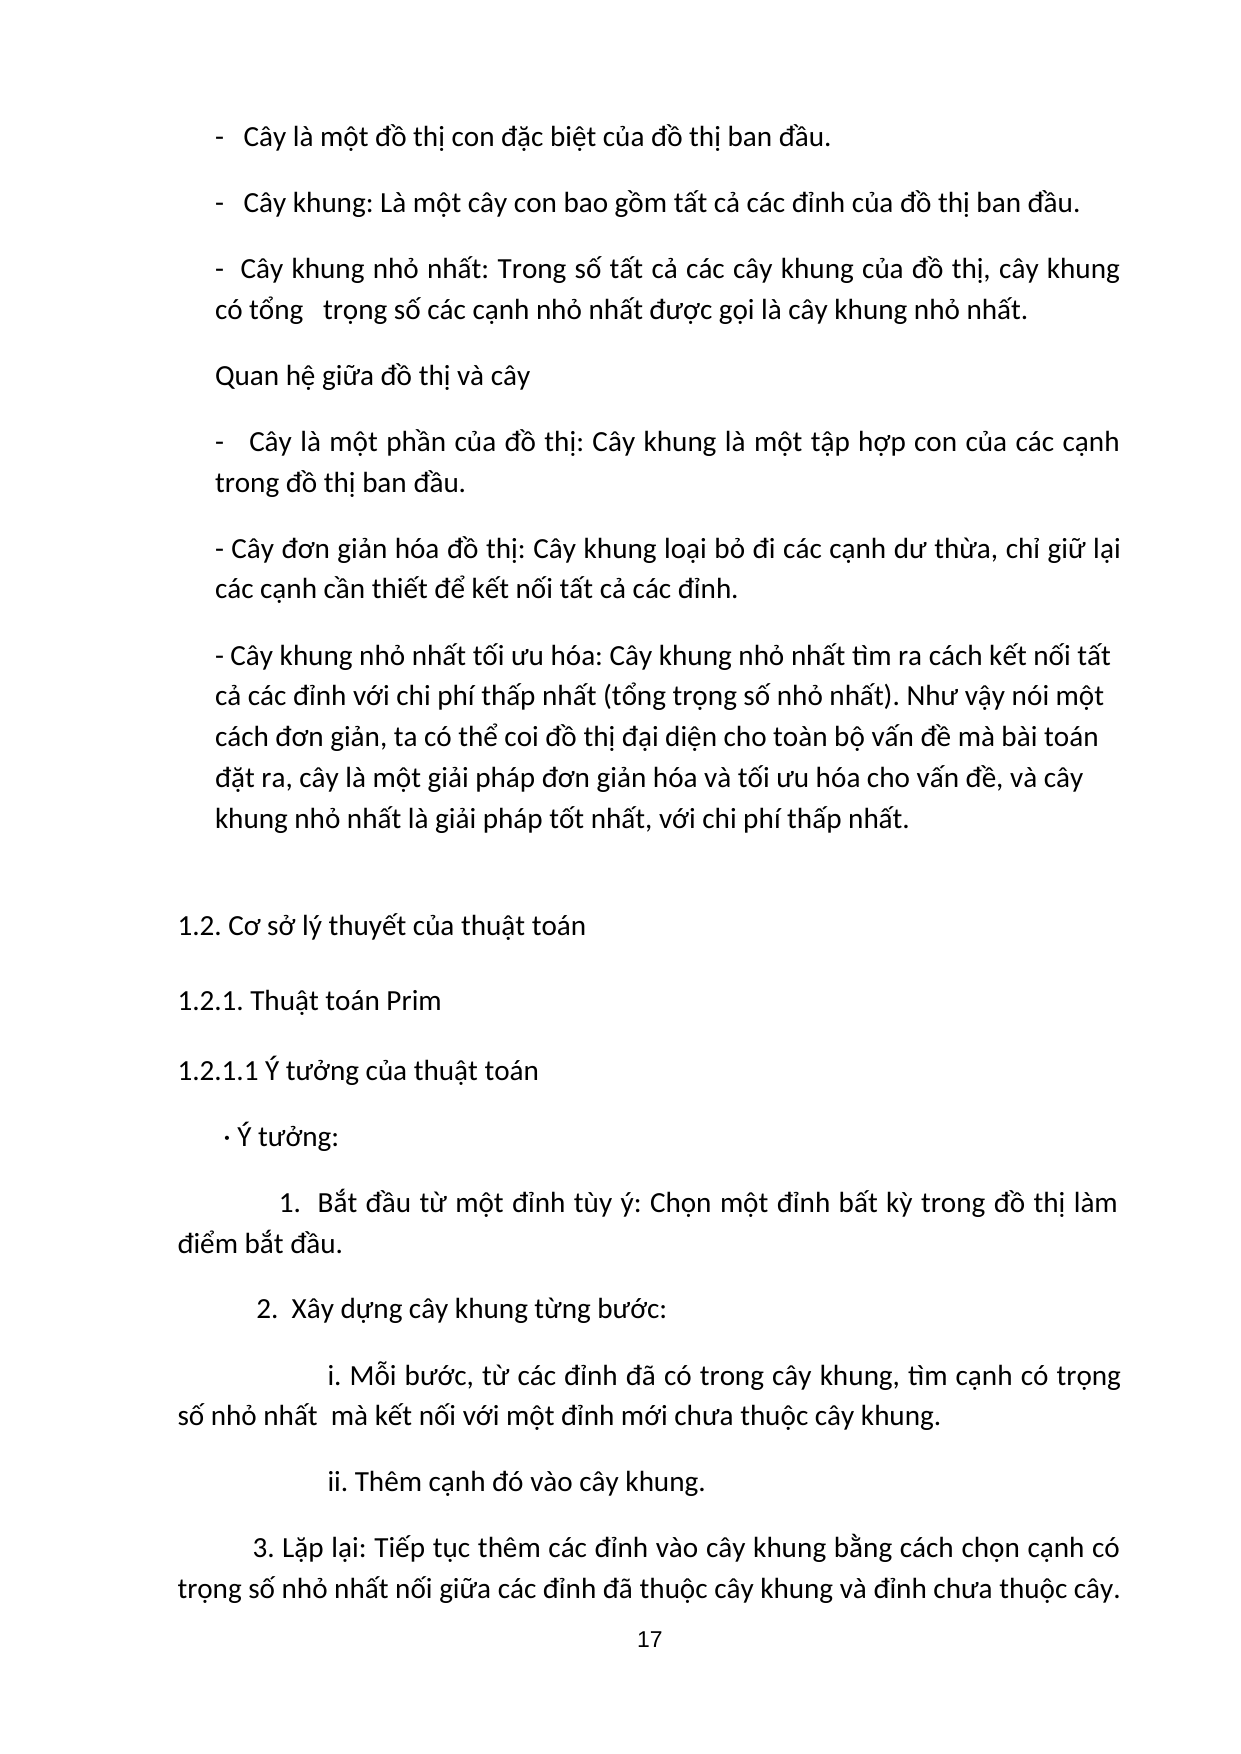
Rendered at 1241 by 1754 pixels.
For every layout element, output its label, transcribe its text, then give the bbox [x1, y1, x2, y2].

text i. Mỗi bước, từ các đỉnh đã có trong cây khung, tìm cạnh có trọng số nhỏ nhất mà kết nối với một đỉnh mới chưa thuộc cây khung. [177, 1357, 1122, 1433]
text - Cây là một phần của đồ thị: Cây khung là một tập hợp con của các cạnh trong đồ thị ban đầu. [215, 423, 1122, 499]
subtitle 1.2. Cơ sở lý thuyết của thuật toán [177, 907, 1122, 943]
text 1. Bắt đầu từ một đỉnh tùy ý: Chọn một đỉnh bất kỳ trong đồ thị làm điểm bắt đầu. [177, 1184, 1122, 1260]
subtitle 1.2.1. Thuật toán Prim [177, 982, 1122, 1017]
text · Ý tưởng: [177, 1118, 1122, 1153]
text - Cây khung nhỏ nhất tối ưu hóa: Cây khung nhỏ nhất tìm ra cách kết nối tất cả các đỉnh với chi phí thấp nhất (tổng trọng số nhỏ nhất). Như vậy nói một cách đơn giản, ta có thể coi đồ thị đại diện cho toàn bộ vấn đề mà bài toán đặt ra, cây là một giải pháp đơn giản hóa và tối ưu hóa cho vấn đề, và cây khung nhỏ nhất là giải pháp tốt nhất, với chi phí thấp nhất. [215, 637, 1122, 866]
text - Cây khung nhỏ nhất: Trong số tất cả các cây khung của đồ thị, cây khung có tổng trọng số các cạnh nhỏ nhất được gọi là cây khung nhỏ nhất. [215, 250, 1122, 327]
text - Cây đơn giản hóa đồ thị: Cây khung loại bỏ đi các cạnh dư thừa, chỉ giữ lại các cạnh cần thiết để kết nối tất cả các đỉnh. [215, 530, 1122, 606]
subtitle 1.2.1.1 Ý tưởng của thuật toán [177, 1052, 1122, 1087]
text - Cây khung: Là một cây con bao gồm tất cả các đỉnh của đồ thị ban đầu. [215, 184, 1122, 220]
text ii. Thêm cạnh đó vào cây khung. [177, 1463, 1122, 1499]
text 3. Lặp lại: Tiếp tục thêm các đỉnh vào cây khung bằng cách chọn cạnh có trọng số nhỏ nhất nối giữa các đỉnh đã thuộc cây khung và đỉnh chưa thuộc cây. [177, 1529, 1122, 1606]
text Quan hệ giữa đồ thị và cây [215, 357, 1122, 392]
text 2. Xây dựng cây khung từng bước: [177, 1291, 1122, 1326]
text - Cây là một đồ thị con đặc biệt của đồ thị ban đầu. [215, 118, 1122, 154]
